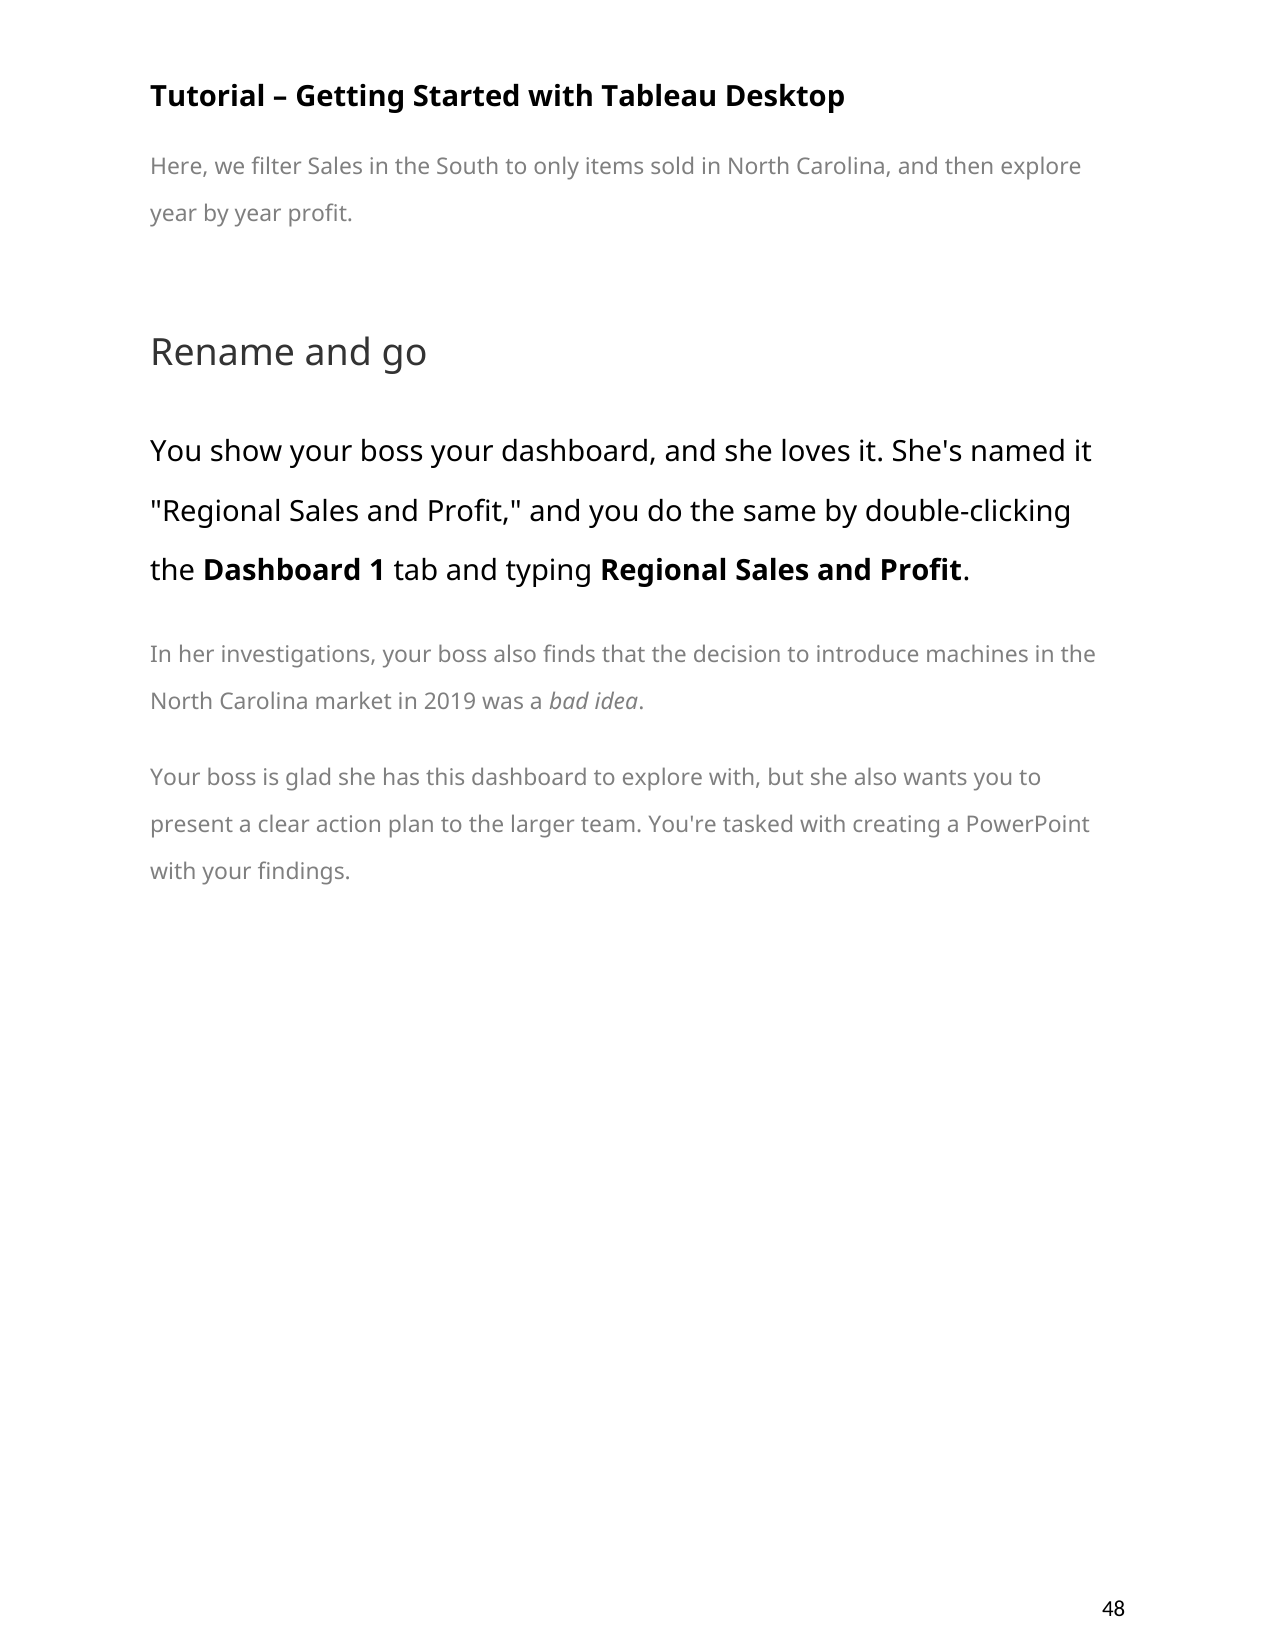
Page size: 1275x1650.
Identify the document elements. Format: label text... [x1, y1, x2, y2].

text In her investigations, your boss also finds that the decision to introduce machines in the North Carolina market in 2019 was a bad idea. [150, 638, 1125, 716]
text You show your boss your dashboard, and she loves it. She's named it "Regional Sales and Profit," and you do the same by double-clicking the Dashboard 1 tab and typing Regional Sales and Profit. [150, 431, 1125, 589]
text Here, we filter Sales in the South to only items sold in North Carolina, and then explore year by year profit. [150, 150, 1125, 228]
text Your boss is glad she has this dashboard to explore with, but she also wants you to present a clear action plan to the larger team. You're tasked with creating a PowerPoint with your findings. [150, 761, 1125, 886]
subtitle Rename and go [150, 325, 1125, 376]
